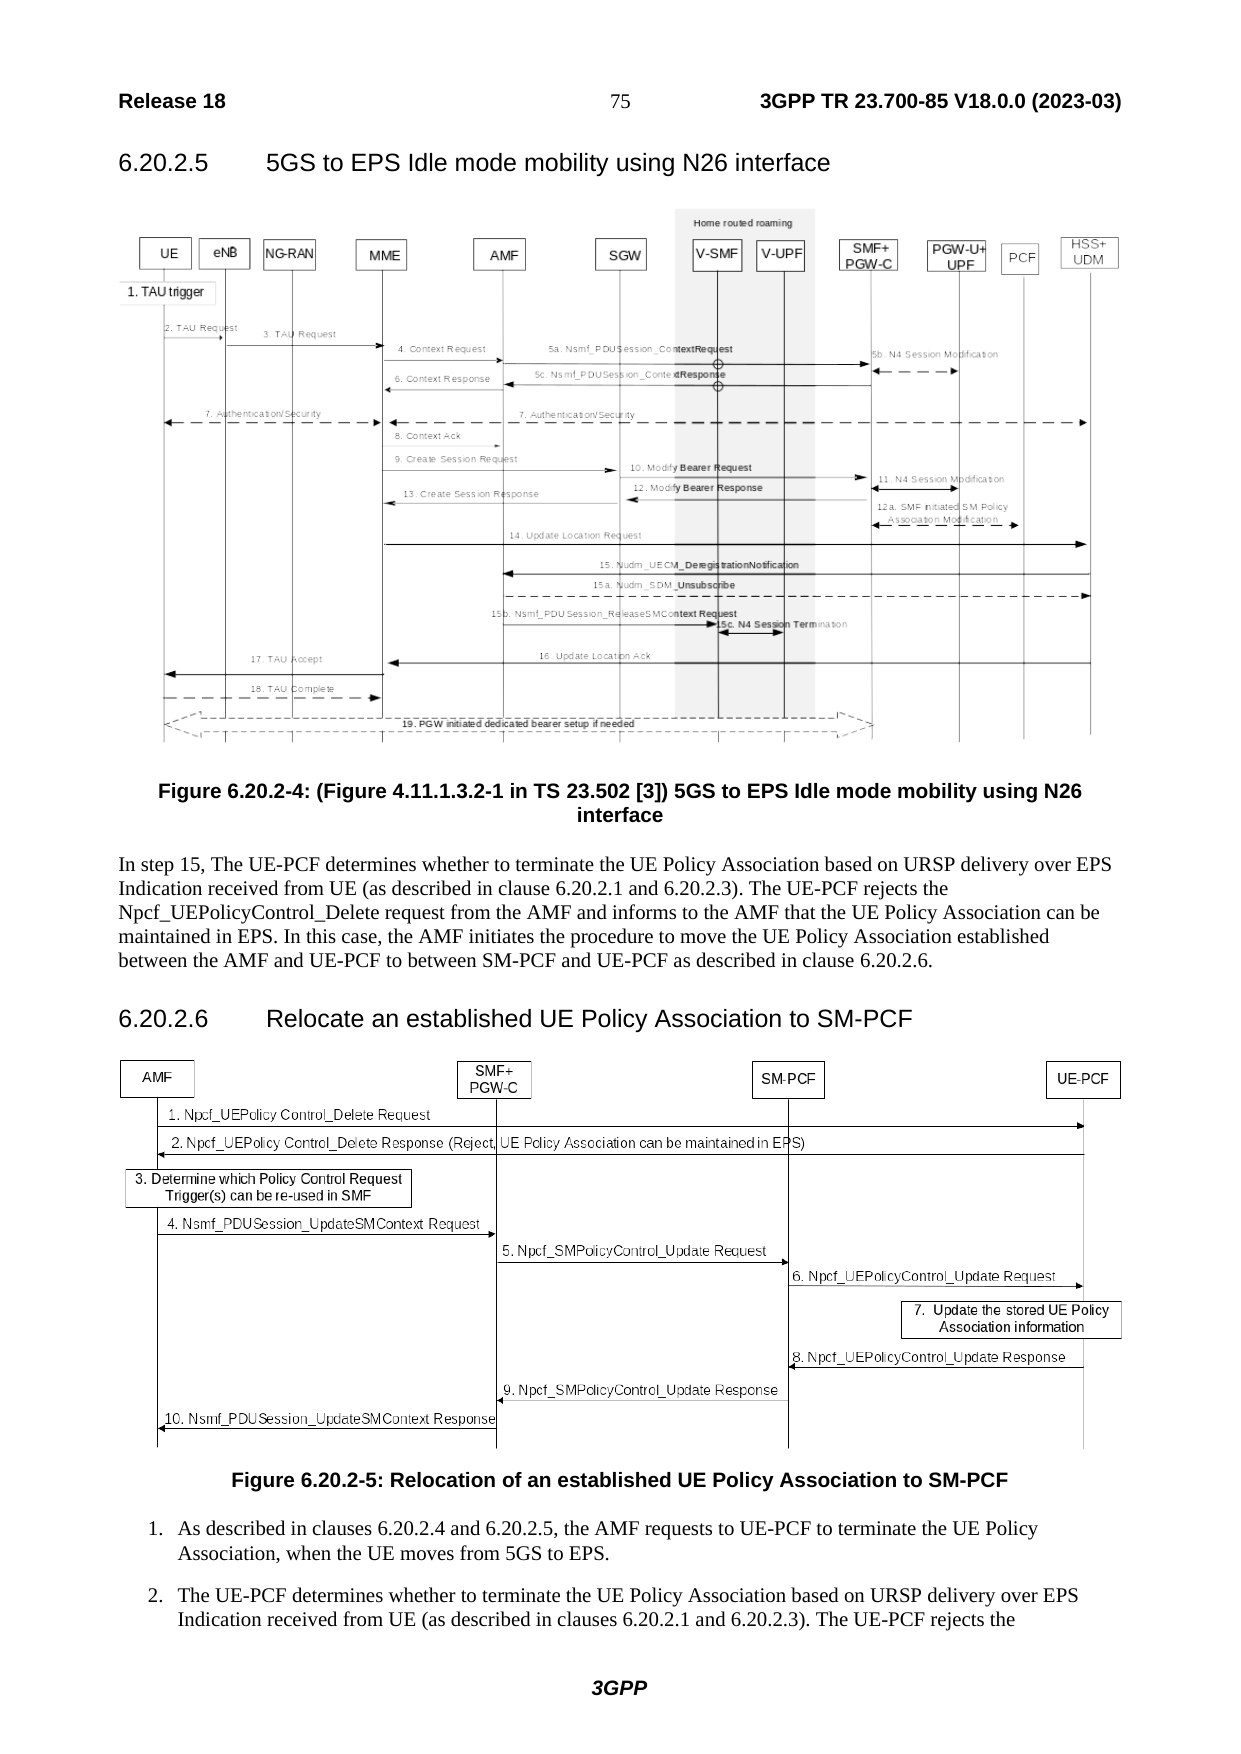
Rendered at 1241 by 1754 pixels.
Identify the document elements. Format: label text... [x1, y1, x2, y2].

text 1. As described in clauses 6.20.2.4 and 6.20.2.5, the AMF requests to UE-PCF to terminate the UE Policy Association, when the UE moves from 5GS to EPS. [148, 1516, 1122, 1564]
subtitle 6.20.2.6 Relocate an established UE Policy Association to SM-PCF [118, 1004, 1122, 1032]
text In step 15, The UE-PCF determines whether to terminate the UE Policy Association based on URSP delivery over EPS Indication received from UE (as described in clause 6.20.2.1 and 6.20.2.3). The UE-PCF rejects the Npcf_UEPolicyControl_Delete request from the AMF and informs to the AMF that the UE Policy Association can be maintained in EPS. In this case, the AMF initiates the procedure to move the UE Policy Association established between the AMF and UE-PCF to between SM-PCF and UE-PCF as described in clause 6.20.2.6. [118, 852, 1122, 972]
subtitle 6.20.2.5 5GS to EPS Idle mode mobility using N26 interface [118, 147, 1122, 176]
text Figure 6.20.2-5: Relocation of an established UE Policy Association to SM-PCF [118, 1467, 1122, 1491]
text Figure 6.20.2-4: (Figure 4.11.1.3.2-1 in TS 23.502 [3]) 5GS to EPS Idle mode mobility using N26 interface [118, 779, 1122, 827]
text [148, 1583, 1122, 1631]
